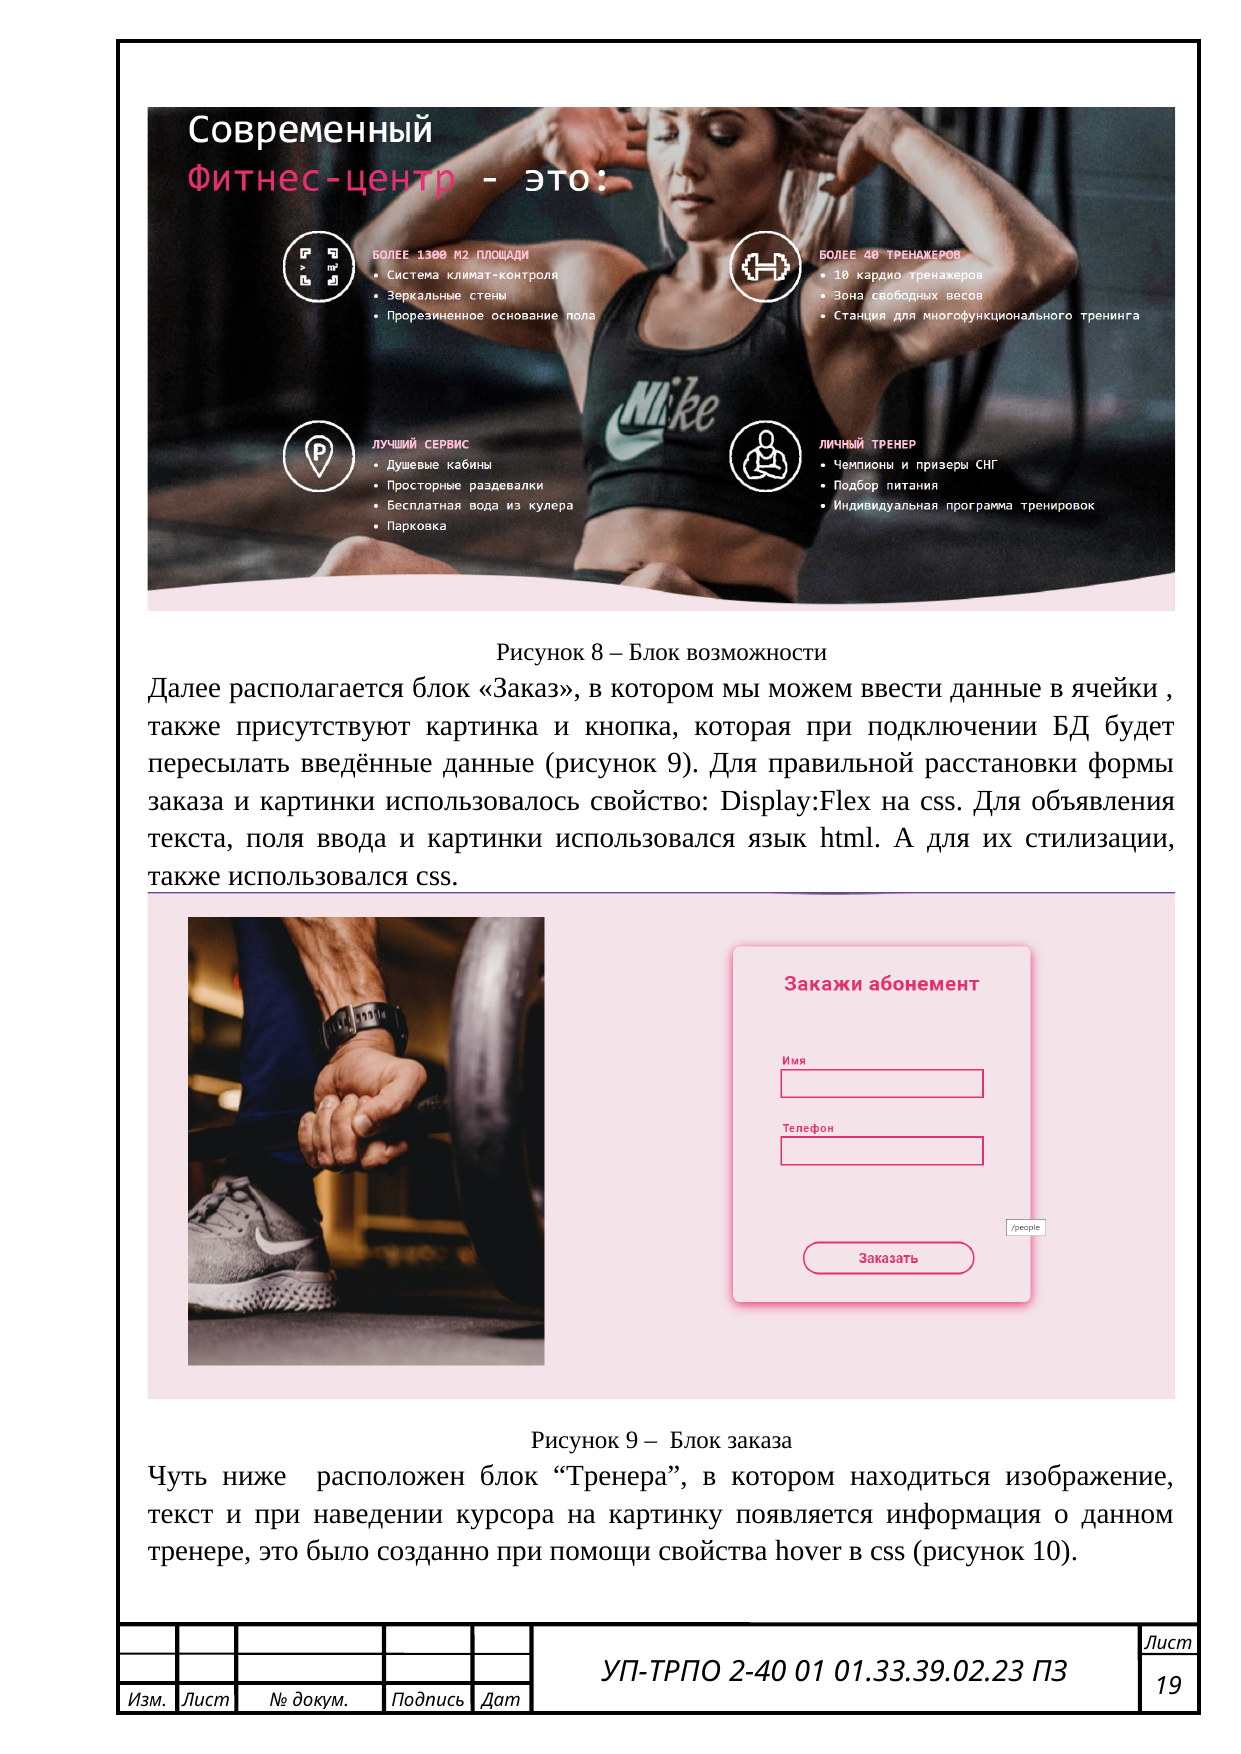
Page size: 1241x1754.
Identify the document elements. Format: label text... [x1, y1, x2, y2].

picture [147, 892, 1176, 1399]
text Рисунок 8 – Блок возможности [148, 630, 1175, 668]
text Чуть ниже расположен блок “Тренера”, в котором находиться изображение, текст и при наведении курсора на картинку появляется информация о данном тренере, это было созданно при помощи свойства hover в css (рисунок 10). [148, 1456, 1175, 1568]
text Далее располагается блок «Заказ», в котором мы можем ввести данные в ячейки , также присутствуют картинка и кнопка, которая при подключении БД будет пересылать введённые данные (рисунок 9). Для правильной расстановки формы заказа и картинки использовалось свойство: Display:Flex на css. Для объявления текста, поля ввода и картинки использовался язык html. А для их стилизации, также использовался css. [148, 668, 1175, 892]
text Рисунок 9 – Блок заказа [148, 1418, 1175, 1456]
picture [147, 107, 1176, 611]
